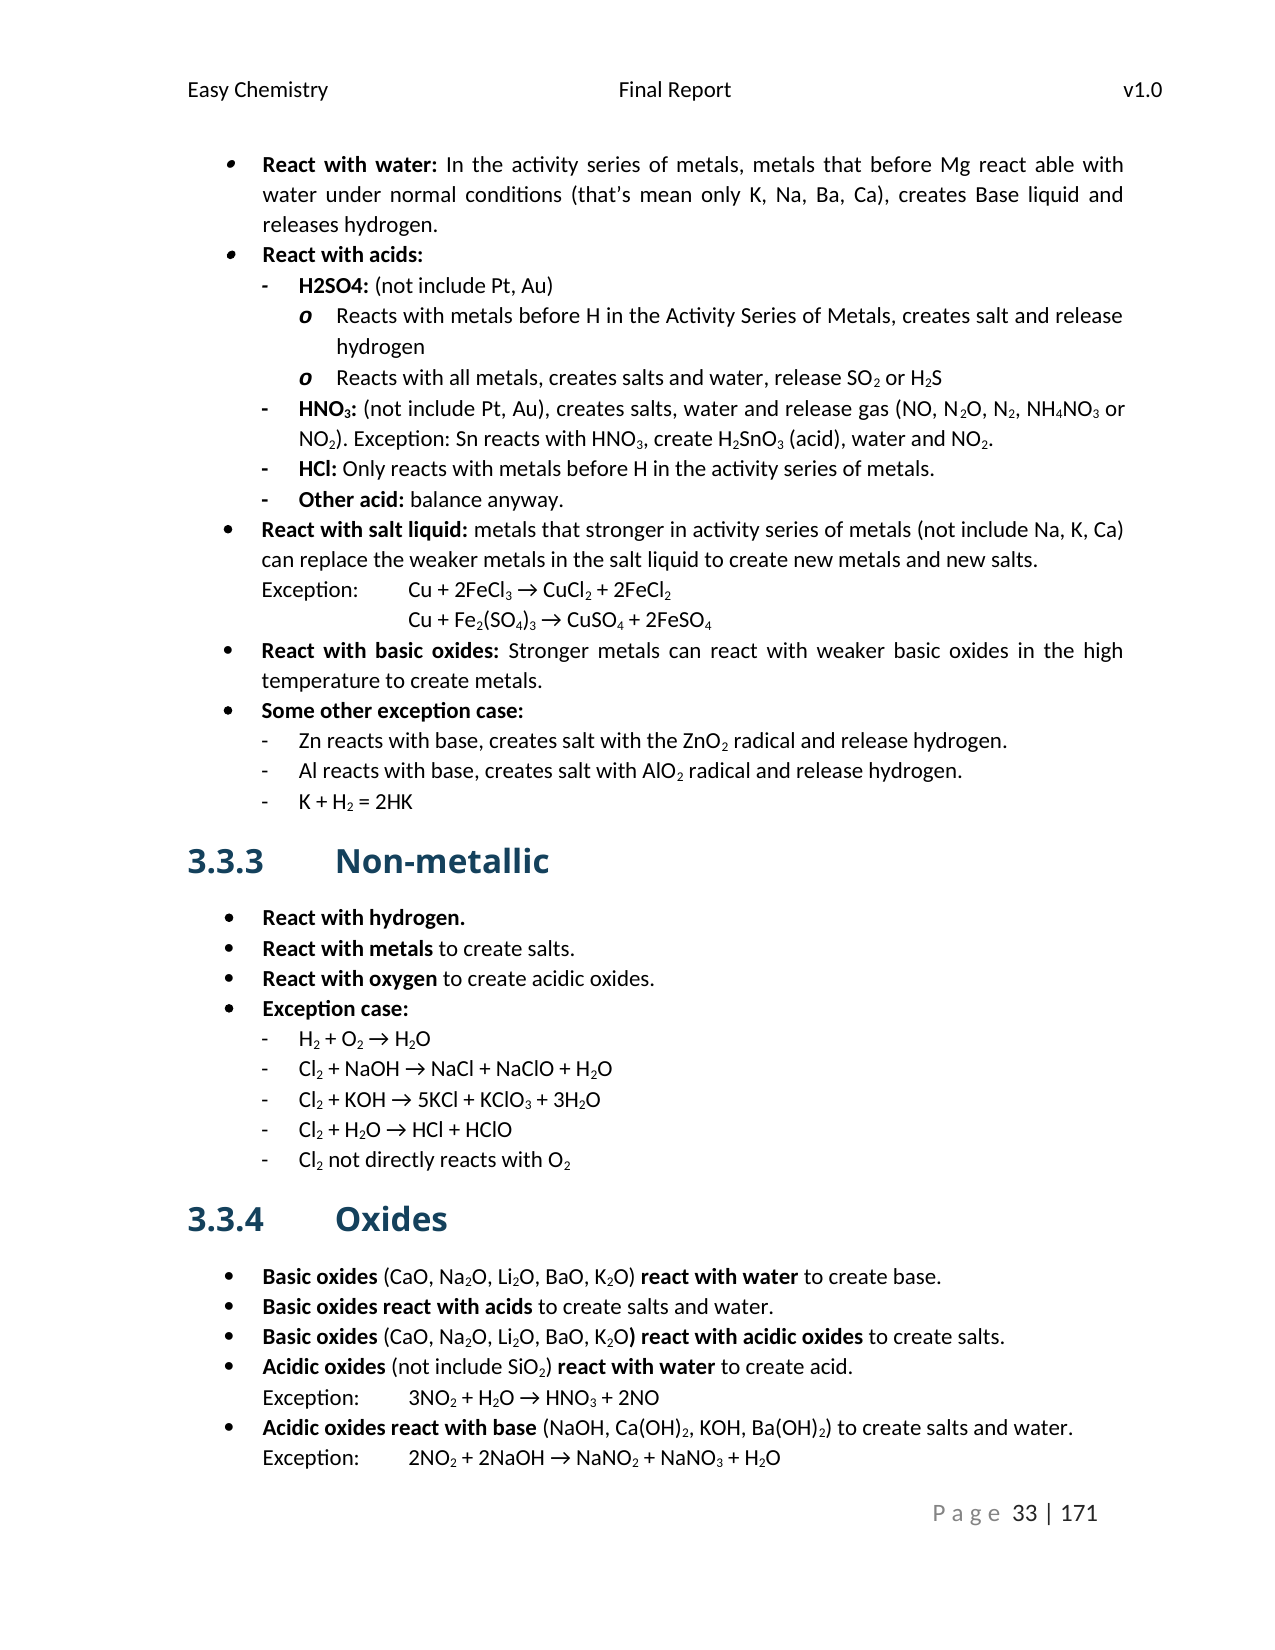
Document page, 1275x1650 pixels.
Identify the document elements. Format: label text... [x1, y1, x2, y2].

list H2 + O2 → H2O [261, 1024, 1125, 1052]
list Basic oxides (CaO, Na2O, Li2O, BaO, K2O) react with acidic oxides to create salts. [225, 1322, 1125, 1350]
list Cu + Fe2(SO4)3 → CuSO4 + 2FeSO4 [261, 606, 1125, 633]
list Reacts with all metals, creates salts and water, release SO2 or H2S [299, 363, 1125, 392]
list React with oxygen to create acidic oxides. [225, 964, 1125, 992]
list HNO3: (not include Pt, Au), creates salts, water and release gas (NO, N2O, N2, NH4NO3 or NO2). Exception: Sn reacts with HNO3, create H2SnO3 (acid), water and NO2. [261, 394, 1125, 452]
list Exception: 3NO2 + H2O → HNO3 + 2NO [262, 1383, 1125, 1411]
list Acidic oxides react with base (NaOH, Ca(OH)2, KOH, Ba(OH)2) to create salts and water. [225, 1413, 1125, 1441]
list H2SO4: (not include Pt, Au) [261, 271, 1125, 299]
list Cl2 + NaOH → NaCl + NaClO + H2O [261, 1054, 1125, 1082]
subtitle Oxides [187, 1196, 1125, 1242]
list Cl2 not directly reacts with O2 [261, 1145, 1125, 1173]
subtitle Non-metallic [187, 838, 1125, 883]
list Basic oxides react with acids to create salts and water. [225, 1292, 1125, 1320]
list Al reacts with base, creates salt with AlO2 radical and release hydrogen. [261, 757, 1125, 784]
list Some other exception case: [224, 696, 1125, 724]
list Cl2 + KOH → 5KCl + KClO3 + 3H2O [261, 1085, 1125, 1113]
list Other acid: balance anyway. [261, 485, 1125, 513]
list Basic oxides (CaO, Na2O, Li2O, BaO, K2O) react with water to create base. [225, 1262, 1125, 1290]
list React with basic oxides: Stronger metals can react with weaker basic oxides in the high temperature to create metals. [224, 636, 1125, 694]
list React with water: In the activity series of metals, metals that before Mg react able with water under normal conditions (that’s mean only K, Na, Ba, Ca), creates Base liquid and releases hydrogen. [225, 150, 1125, 238]
list Zn reacts with base, creates salt with the ZnO2 radical and release hydrogen. [261, 726, 1125, 754]
list Acidic oxides (not include SiO2) react with water to create acid. [225, 1352, 1125, 1380]
list Exception: Cu + 2FeCl3 → CuCl2 + 2FeCl2 [261, 575, 1125, 603]
list React with salt liquid: metals that stronger in activity series of metals (not include Na, K, Ca) can replace the weaker metals in the salt liquid to create new metals and new salts. [224, 515, 1125, 573]
list HCl: Only reacts with metals before H in the activity series of metals. [261, 454, 1125, 482]
list React with hydrogen. [225, 903, 1125, 931]
list Exception case: [225, 994, 1125, 1022]
list Reacts with metals before H in the Activity Series of Metals, creates salt and release hydrogen [299, 301, 1125, 360]
list React with acids: [225, 241, 1125, 269]
list Cl2 + H2O → HCl + HClO [261, 1115, 1125, 1143]
list Exception: 2NO2 + 2NaOH → NaNO2 + NaNO3 + H2O [262, 1443, 1125, 1471]
list React with metals to create salts. [225, 934, 1125, 962]
list K + H2 = 2HK [261, 787, 1125, 815]
